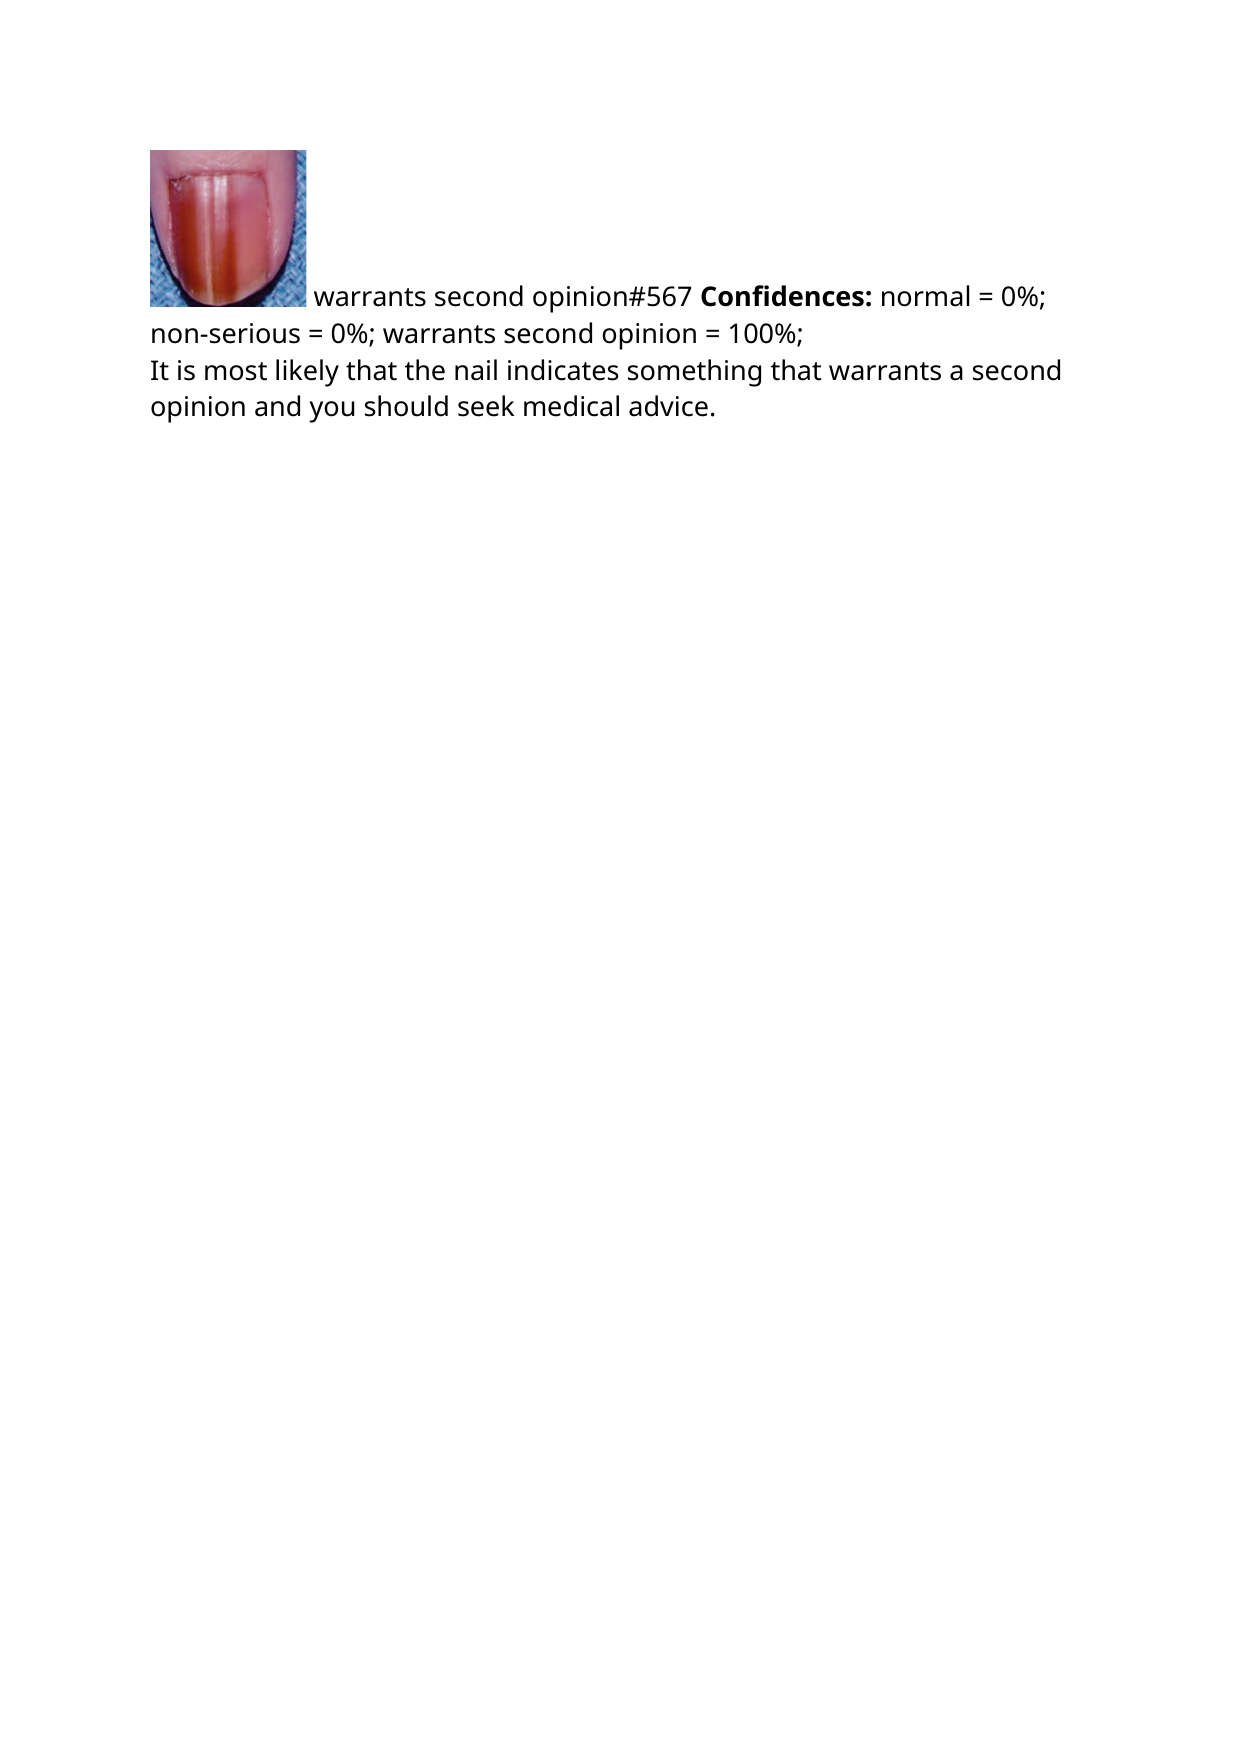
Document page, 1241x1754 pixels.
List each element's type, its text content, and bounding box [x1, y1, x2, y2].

picture [150, 150, 307, 307]
text warrants second opinion#567 Confidences: normal = 0%; non-serious = 0%; warrants second opinion = 100%; It is most likely that the nail indicates something that warrants a second opinion and you should seek medical advice. [150, 150, 1090, 425]
